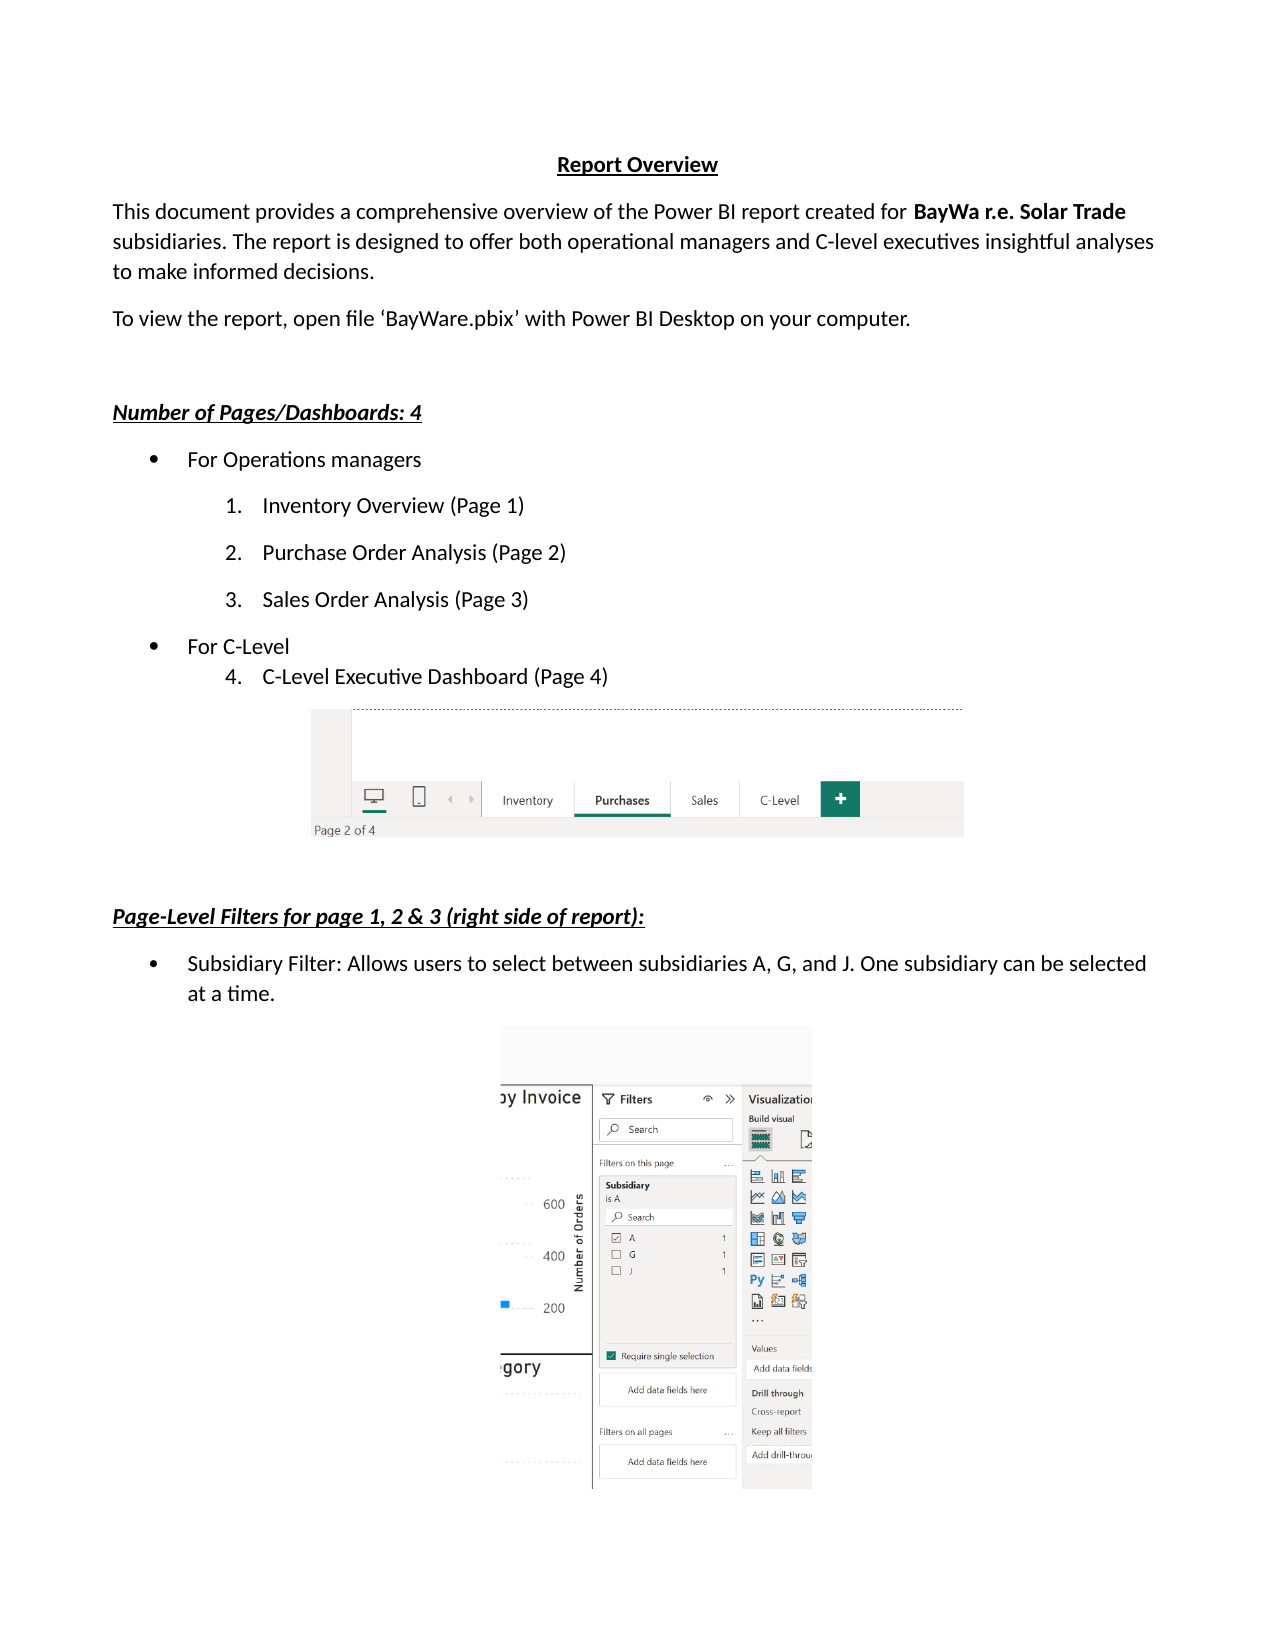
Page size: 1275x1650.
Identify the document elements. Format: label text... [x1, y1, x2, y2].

list For Operations managers [150, 445, 1162, 473]
list Purchase Order Analysis (Page 2) [225, 538, 1162, 567]
list C-Level Executive Dashboard (Page 4) [225, 662, 1162, 691]
text This document provides a comprehensive overview of the Power BI report created for BayWa r.e. Solar Trade subsidiaries. The report is designed to offer both operational managers and C-level executives insightful analyses to make informed decisions. [112, 197, 1162, 285]
list Inventory Overview (Page 1) [225, 492, 1162, 520]
text Number of Pages/Dashboards: 4 [112, 398, 1162, 426]
text To view the report, open file ‘BayWare.pbix’ with Power BI Desktop on your computer. [112, 304, 1162, 332]
list Sales Order Analysis (Page 3) [225, 585, 1162, 613]
text Report Overview [112, 150, 1162, 178]
text Page-Level Filters for page 1, 2 & 3 (right side of report): [112, 902, 1162, 931]
picture [311, 709, 964, 837]
picture [500, 1026, 812, 1489]
list For C-Level [150, 632, 1162, 660]
list Subsidiary Filter: Allows users to select between subsidiaries A, G, and J. One subsidiary can be selected at a time. [150, 949, 1162, 1008]
